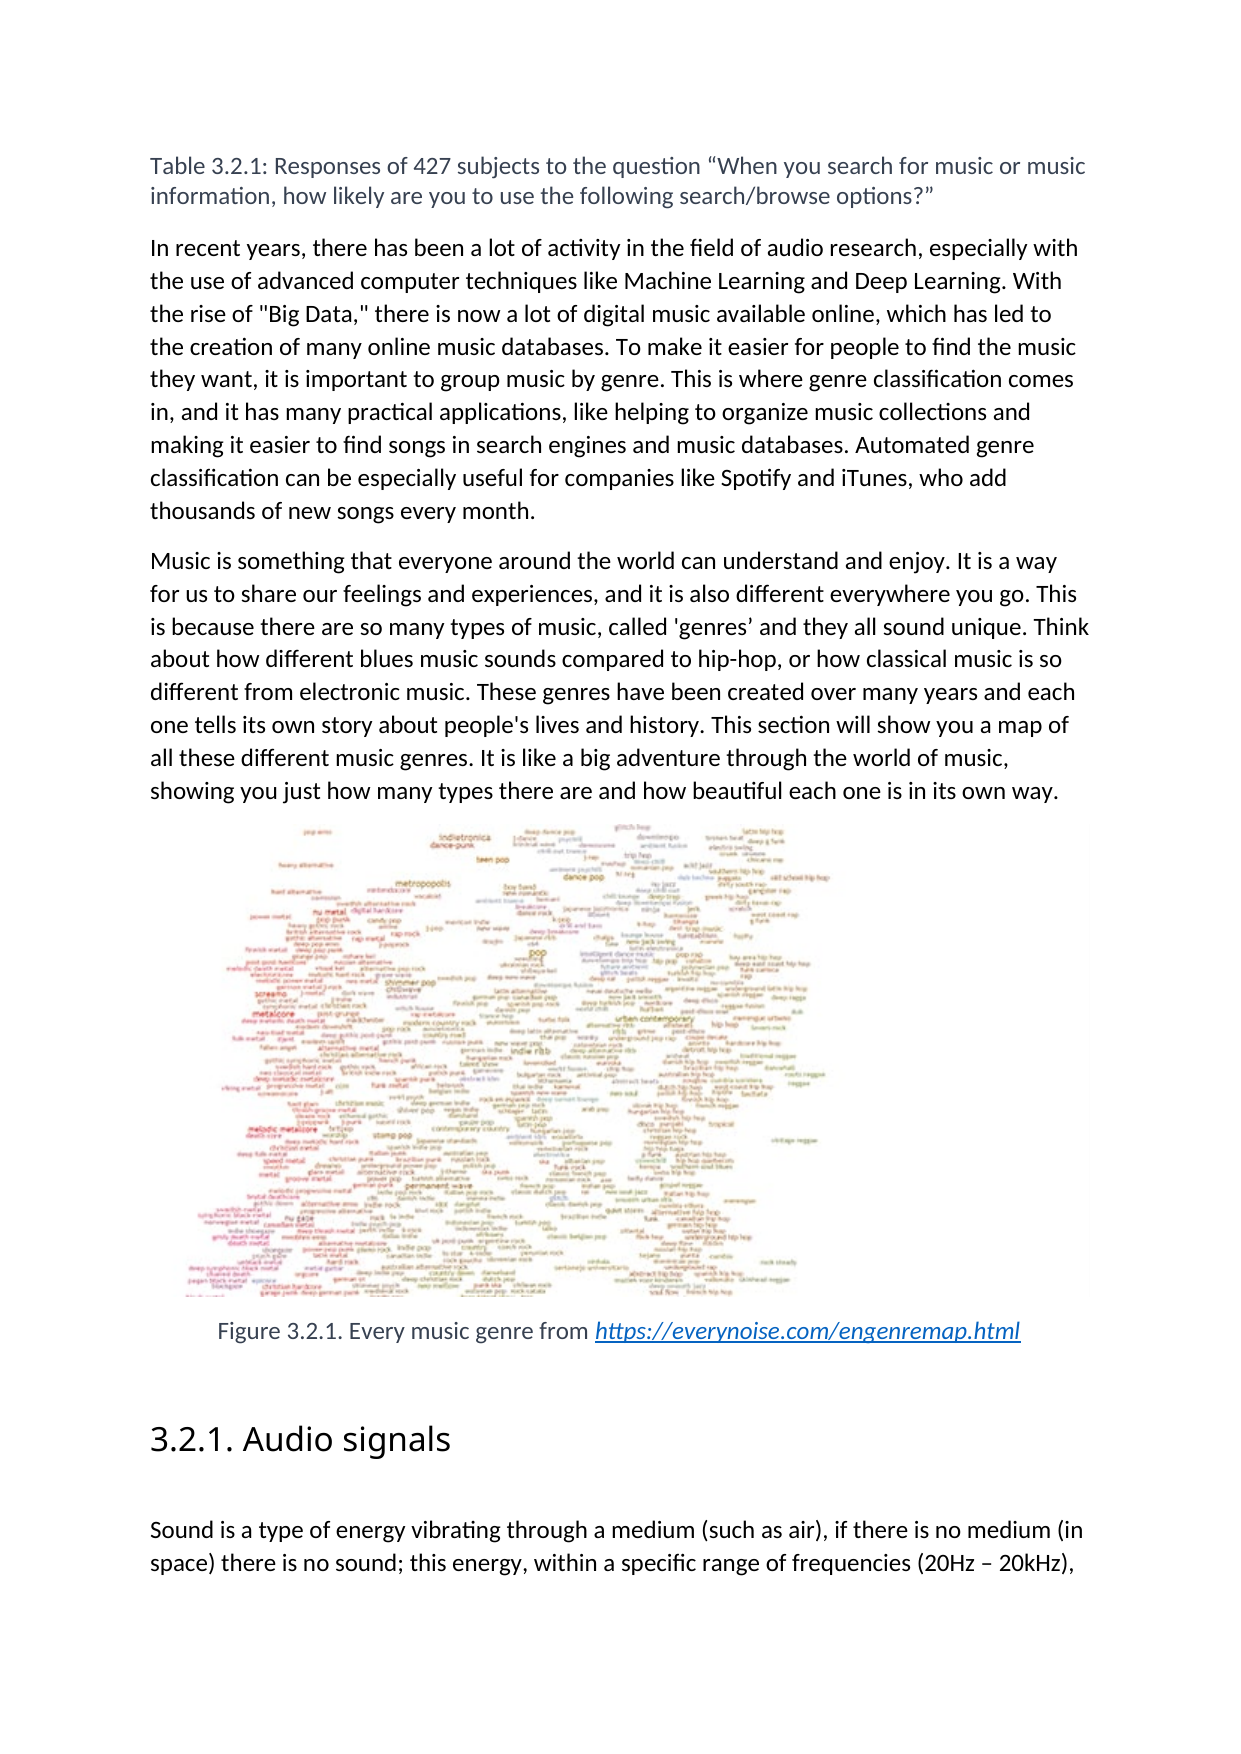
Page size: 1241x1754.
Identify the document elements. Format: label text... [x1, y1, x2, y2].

subtitle 3.2.1. Audio signals [150, 1416, 1090, 1462]
text Table 3.2.1: Responses of 427 subjects to the question “When you search for music or music information, how likely are you to use the following search/browse options?” [150, 150, 1090, 211]
text Music is something that everyone around the world can understand and enjoy. It is a way for us to share our feelings and experiences, and it is also different everywhere you go. This is because there are so many types of music, called 'genres’ and they all sound unique. Think about how different blues music sounds compared to hip-hop, or how classical music is so different from electronic music. These genres have been created over many years and each one tells its own story about people's lives and history. This section will show you a map of all these different music genres. It is like a big adventure through the world of music, showing you just how many types there are and how beautiful each one is in its own way. [150, 545, 1090, 806]
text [150, 1515, 1090, 1578]
text In recent years, there has been a lot of activity in the field of audio research, especially with the use of advanced computer techniques like Machine Learning and Deep Learning. With the rise of "Big Data," there is now a lot of digital music available online, which has led to the creation of many online music databases. To make it easier for people to find the music they want, it is important to group music by genre. This is where genre classification comes in, and it has many practical applications, like helping to organize music collections and making it easier to find songs in search engines and music databases. Automated genre classification can be especially useful for companies like Spotify and iTunes, who add thousands of new songs every month. [150, 232, 1090, 526]
text Figure 3.2.1. Every music genre from https://everynoise.com/engenremap.html [150, 1315, 1090, 1346]
picture [150, 824, 1091, 1297]
